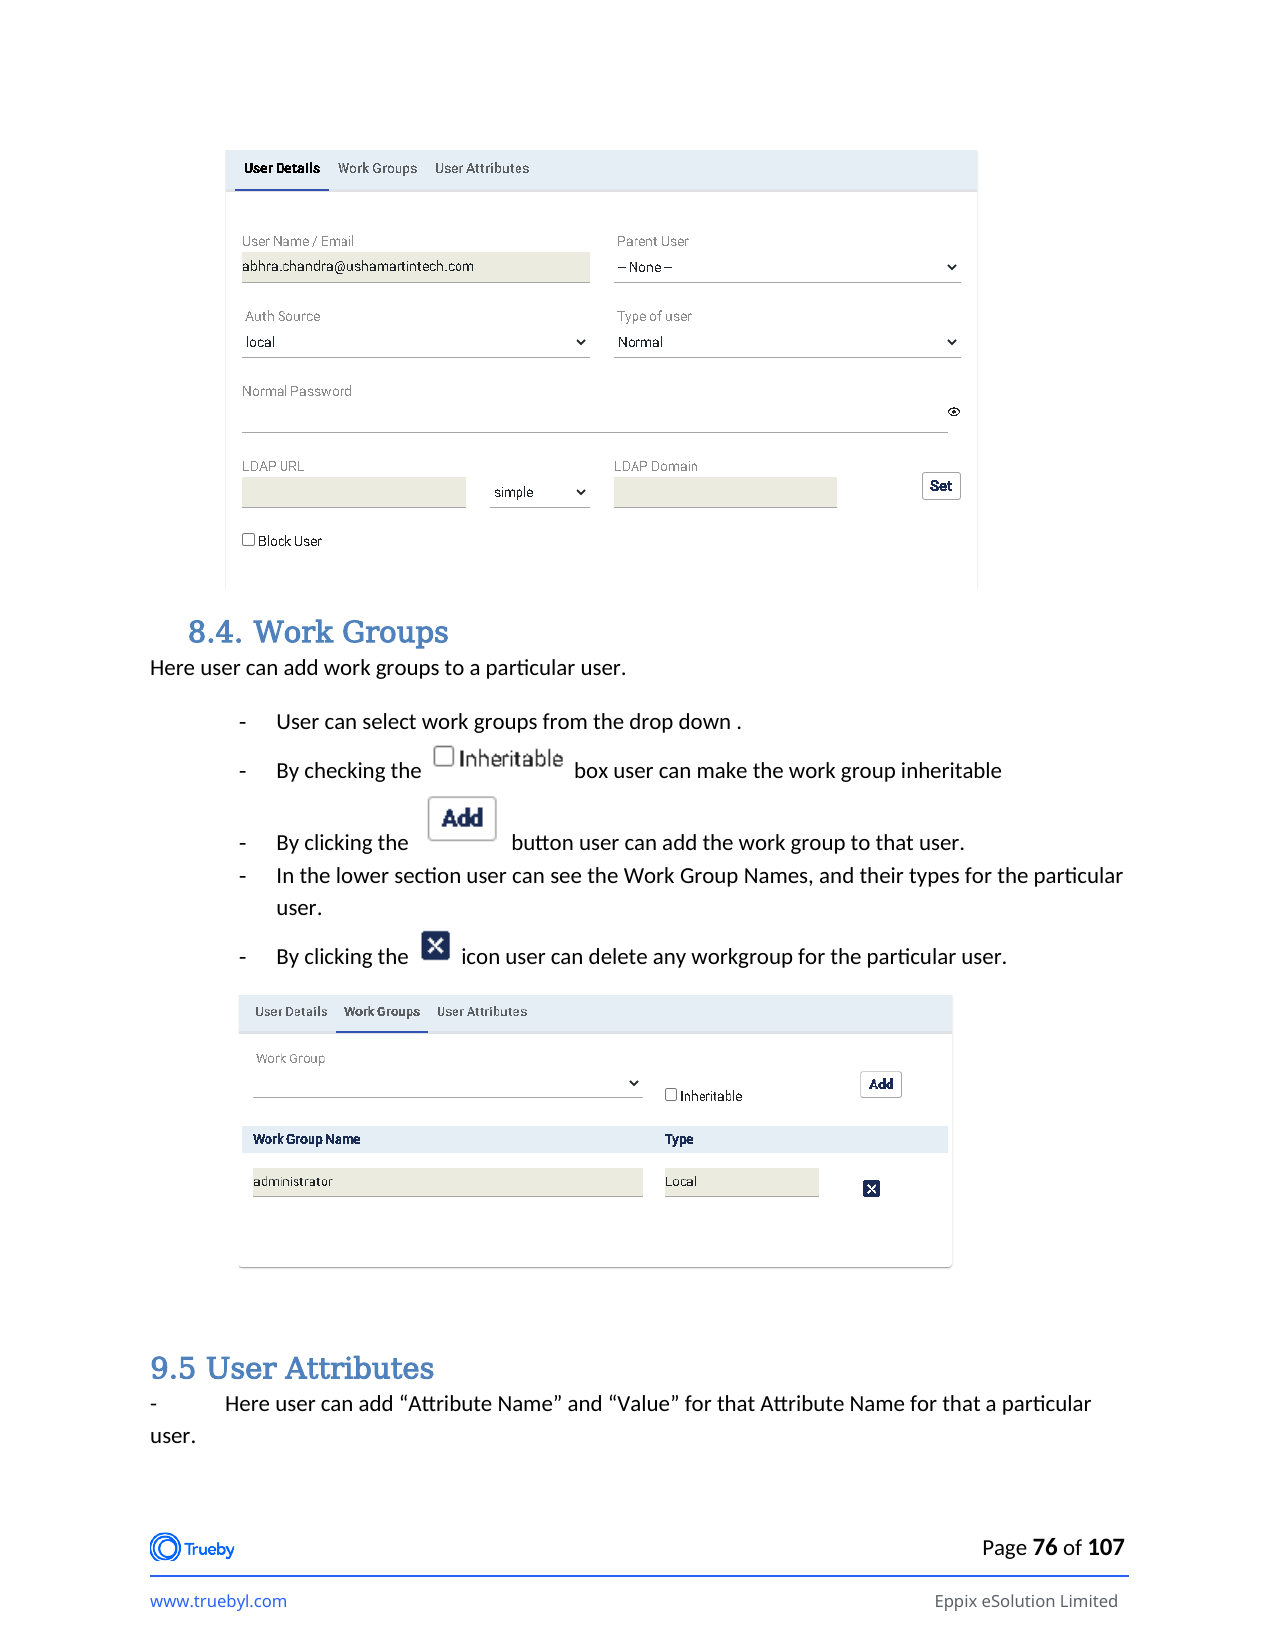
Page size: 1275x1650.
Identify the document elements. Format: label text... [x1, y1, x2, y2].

text Here user can add work groups to a particular user. [150, 653, 1125, 681]
picture [414, 787, 511, 851]
list By clicking the icon user can delete any workgroup for the particular user. [239, 925, 1125, 970]
text - Here user can add “Attribute Name” and “Value” for that Attribute Name for that a particular user. [150, 1389, 1125, 1450]
picture [149, 1532, 235, 1561]
picture [427, 738, 574, 778]
list User can select work groups from the drop down . [239, 706, 1125, 735]
picture [225, 150, 987, 589]
picture [238, 995, 962, 1272]
subtitle Work Groups [187, 613, 1125, 648]
list By clicking the button user can add the work group to that user. [239, 788, 1125, 856]
list In the lower section user can see the Work Group Names, and their types for the particular user. [239, 860, 1125, 921]
list By checking the box user can make the work group inheritable [239, 739, 1125, 784]
picture [414, 925, 461, 965]
subtitle 9.5 User Attributes [150, 1349, 1125, 1384]
